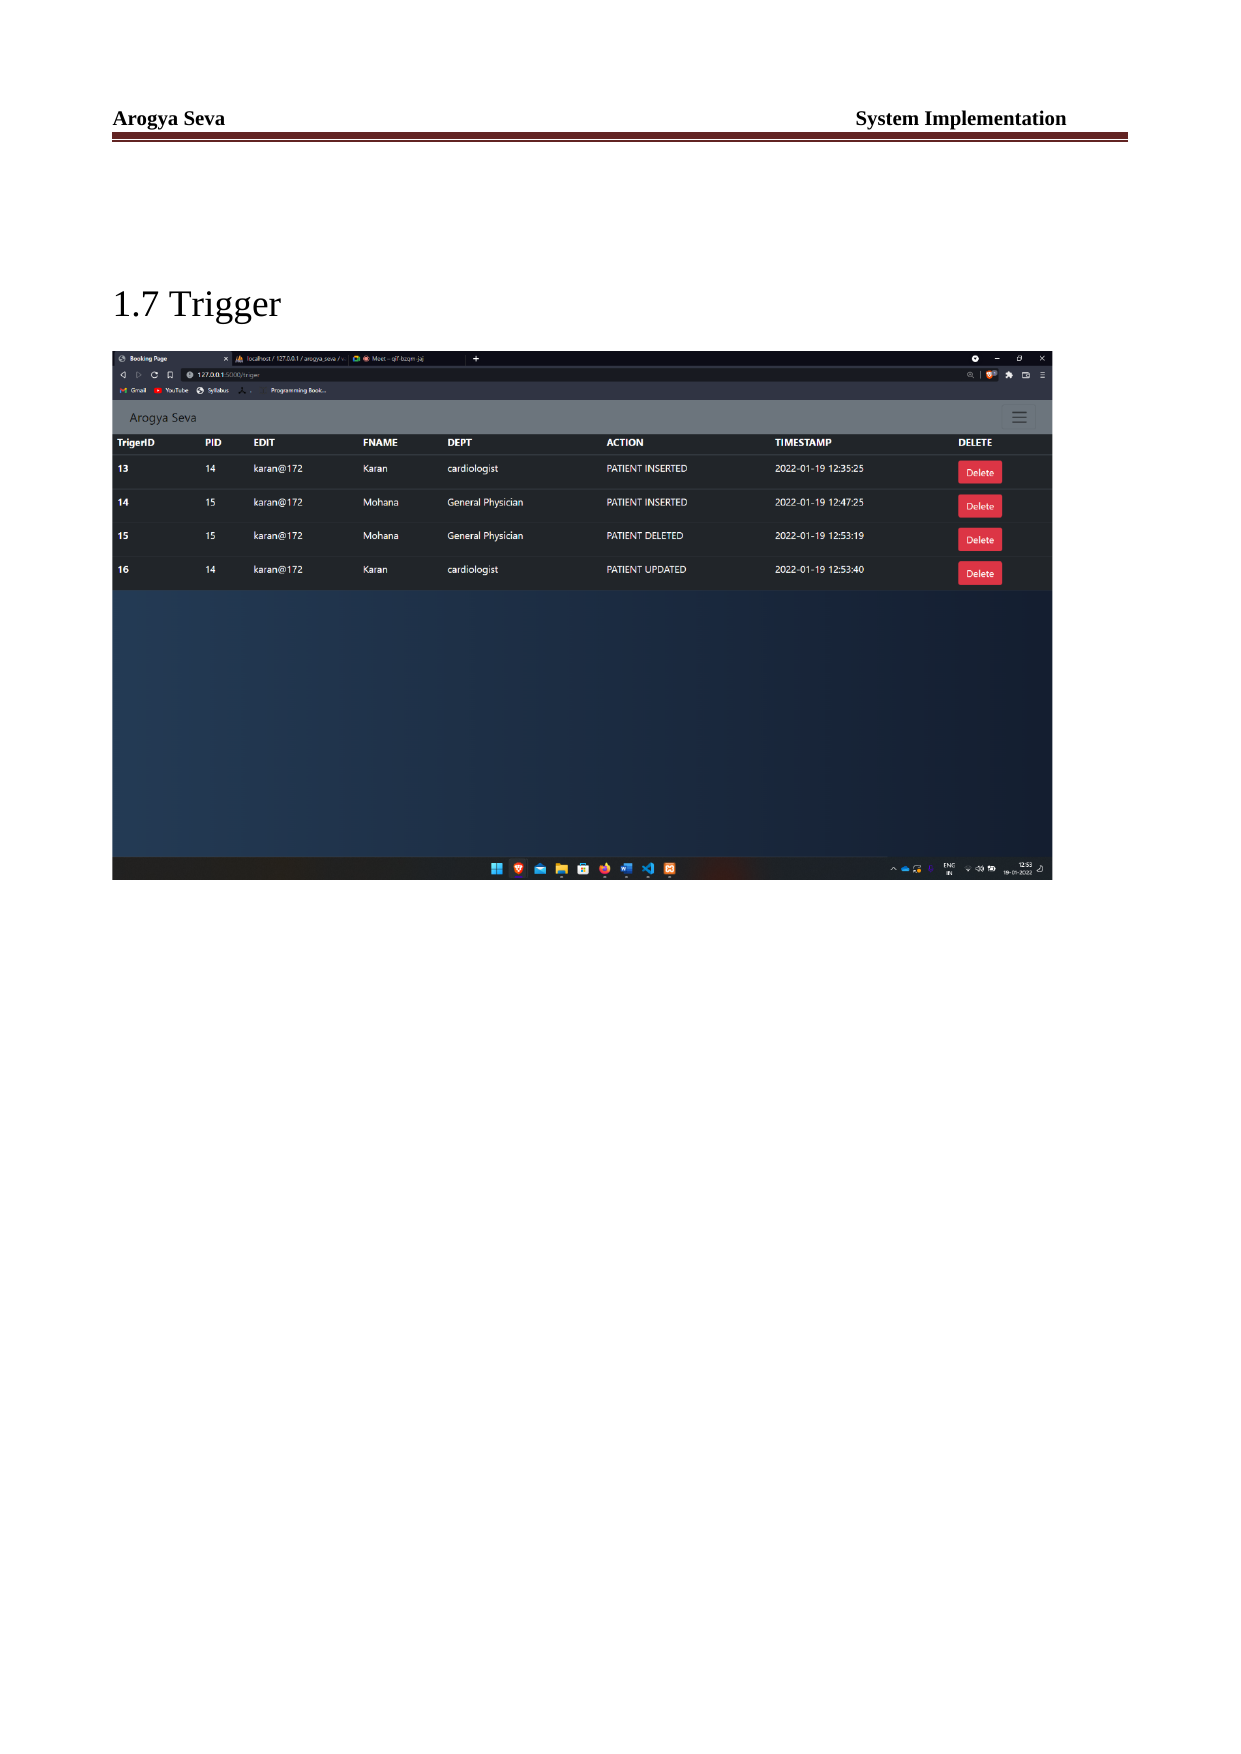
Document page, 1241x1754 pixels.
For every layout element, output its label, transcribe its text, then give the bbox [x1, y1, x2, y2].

picture [112, 351, 1053, 880]
text 1.7 Trigger [112, 282, 1128, 325]
